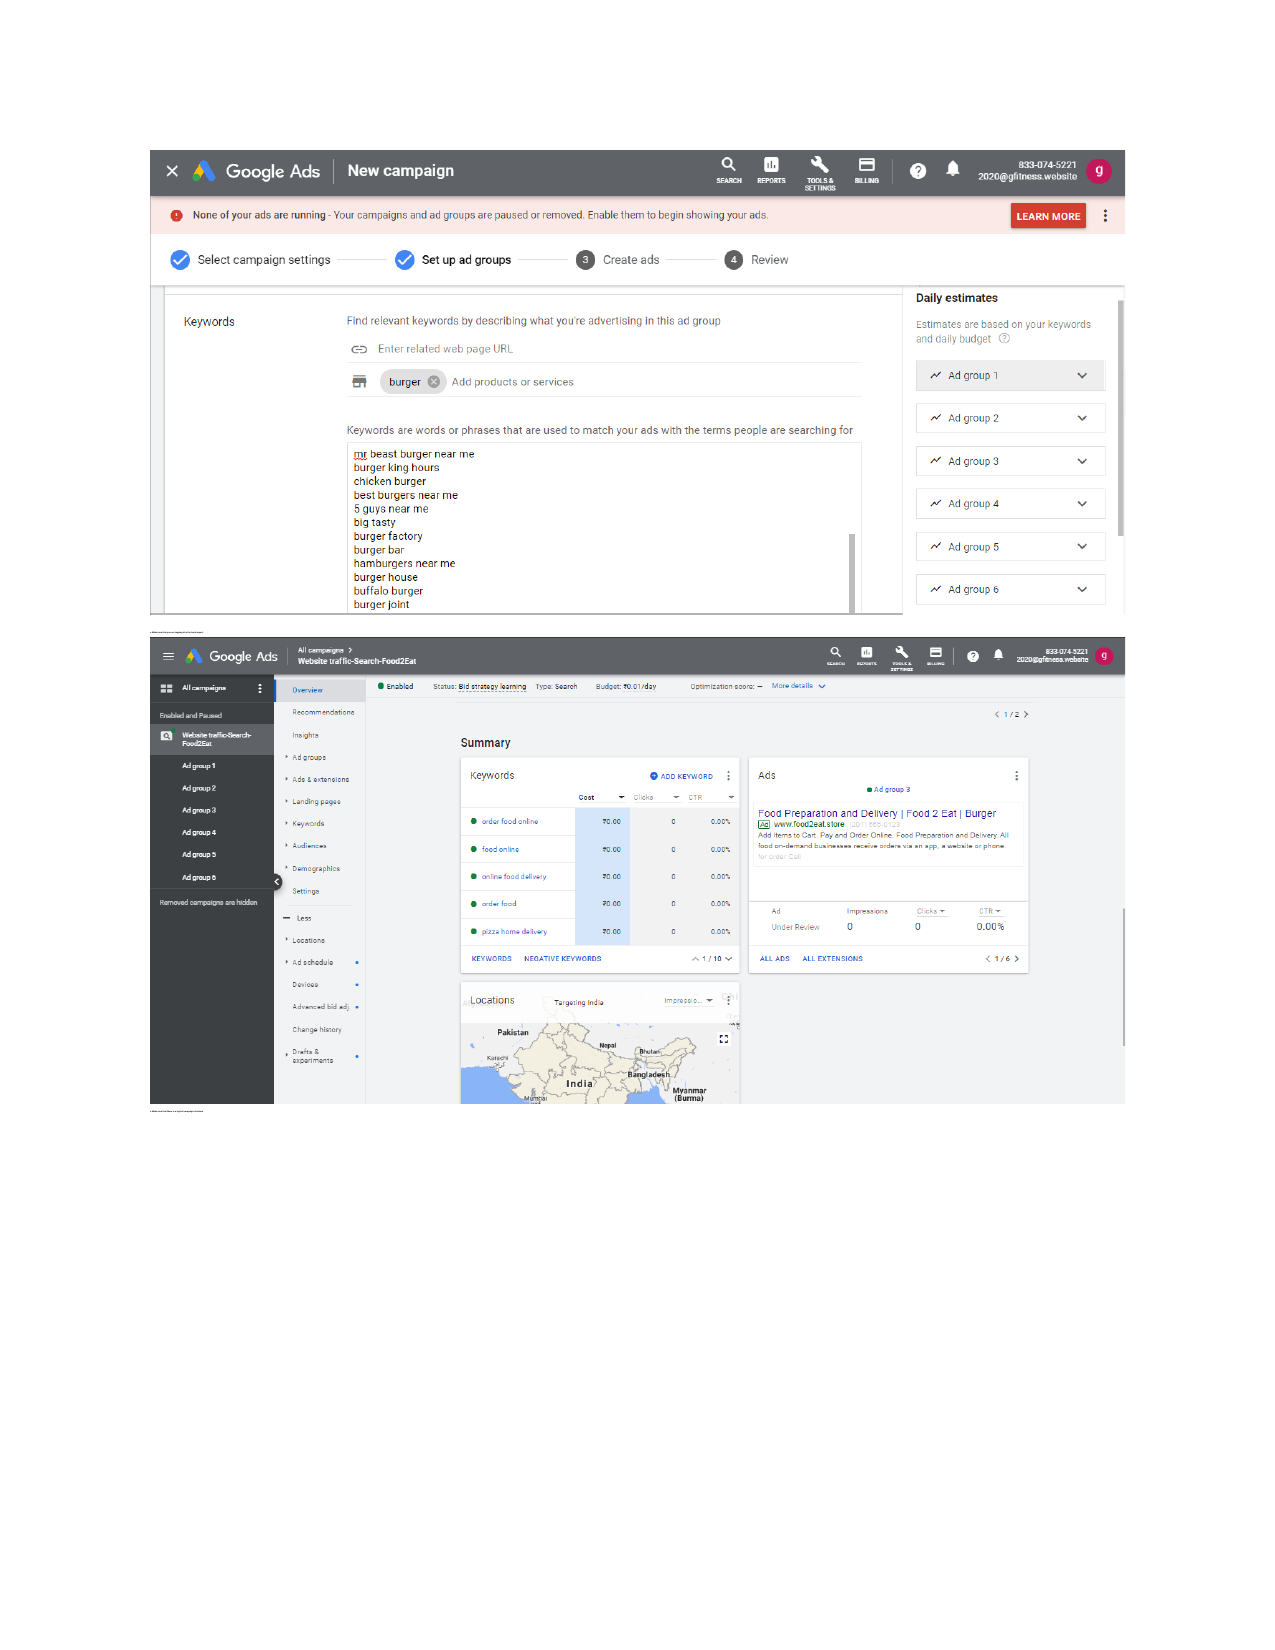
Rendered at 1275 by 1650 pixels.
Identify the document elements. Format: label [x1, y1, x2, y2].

picture [150, 150, 1125, 615]
picture [150, 637, 1125, 1104]
